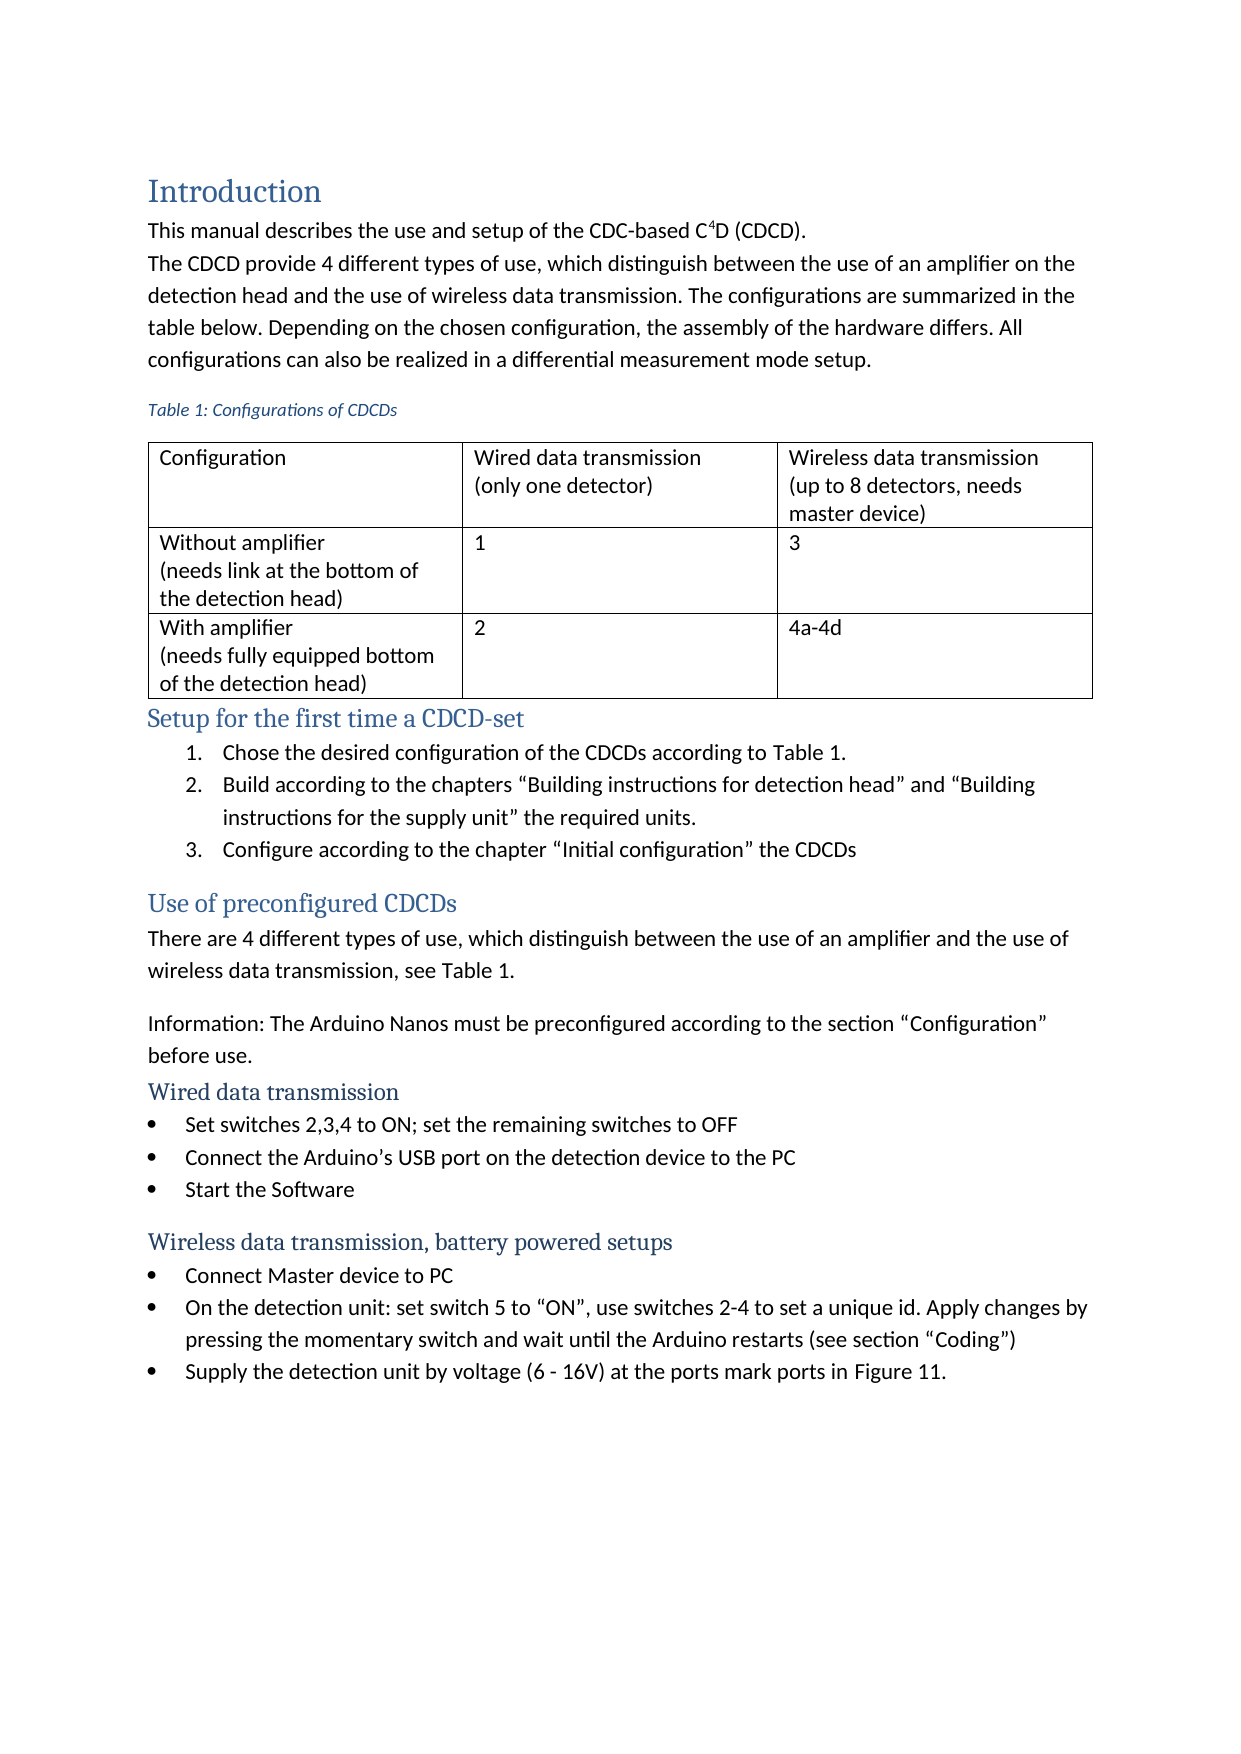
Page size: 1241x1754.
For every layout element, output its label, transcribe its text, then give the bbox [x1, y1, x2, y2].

text This manual describes the use and setup of the CDC-based C4D (CDCD). [148, 217, 1093, 245]
list Configure according to the chapter “Initial configuration” the CDCDs [185, 835, 1093, 863]
table_cell Without amplifier (needs link at the bottom of the detection head) [149, 528, 462, 612]
subtitle Use of preconfigured CDCDs [148, 888, 1093, 919]
subtitle Introduction [148, 173, 1093, 211]
subtitle Setup for the first time a CDCD-set [148, 703, 1093, 734]
table_cell 2 [463, 614, 777, 697]
table_cell 1 [463, 528, 777, 612]
list Start the Software [148, 1175, 1093, 1203]
table_cell 3 [778, 528, 1092, 612]
table_header Wireless data transmission (up to 8 detectors, needs master device) [778, 443, 1092, 527]
list Set switches 2,3,4 to ON; set the remaining switches to OFF [148, 1111, 1093, 1138]
table_cell With amplifier (needs fully equipped bottom of the detection head) [149, 614, 462, 697]
text Information: The Arduino Nanos must be preconfigured according to the section “Configuration” before use. [148, 1009, 1093, 1069]
text Table 1: Configurations of CDCDs [148, 398, 1093, 421]
table_header Wired data transmission (only one detector) [463, 443, 777, 527]
subtitle Wireless data transmission, battery powered setups [148, 1228, 1093, 1257]
list Build according to the chapters “Building instructions for detection head” and “Building instructions for the supply unit” the required units. [185, 771, 1093, 831]
list Connect Master device to PC [148, 1261, 1093, 1289]
table_header Configuration [149, 443, 462, 527]
table_cell 4a-4d [778, 614, 1092, 697]
list Chose the desired configuration of the CDCDs according to Table 1. [185, 738, 1093, 766]
list On the detection unit: set switch 5 to “ON”, use switches 2-4 to set a unique id. Apply changes by pressing the momentary switch and wait until the Arduino restarts (see section “Coding”) [148, 1293, 1093, 1353]
list Connect the Arduino’s USB port on the detection device to the PC [148, 1143, 1093, 1171]
text The CDCD provide 4 different types of use, which distinguish between the use of an amplifier on the detection head and the use of wireless data transmission. The configurations are summarized in the table below. Depending on the chosen configuration, the assembly of the hardware differs. All configurations can also be realized in a differential measurement mode setup. [148, 249, 1093, 373]
text There are 4 different types of use, which distinguish between the use of an amplifier and the use of wireless data transmission, see Table 1. [148, 924, 1093, 984]
subtitle Wired data transmission [148, 1077, 1093, 1106]
list Supply the detection unit by voltage (6 - 16V) at the ports mark ports in Figure 11. [148, 1357, 1093, 1386]
